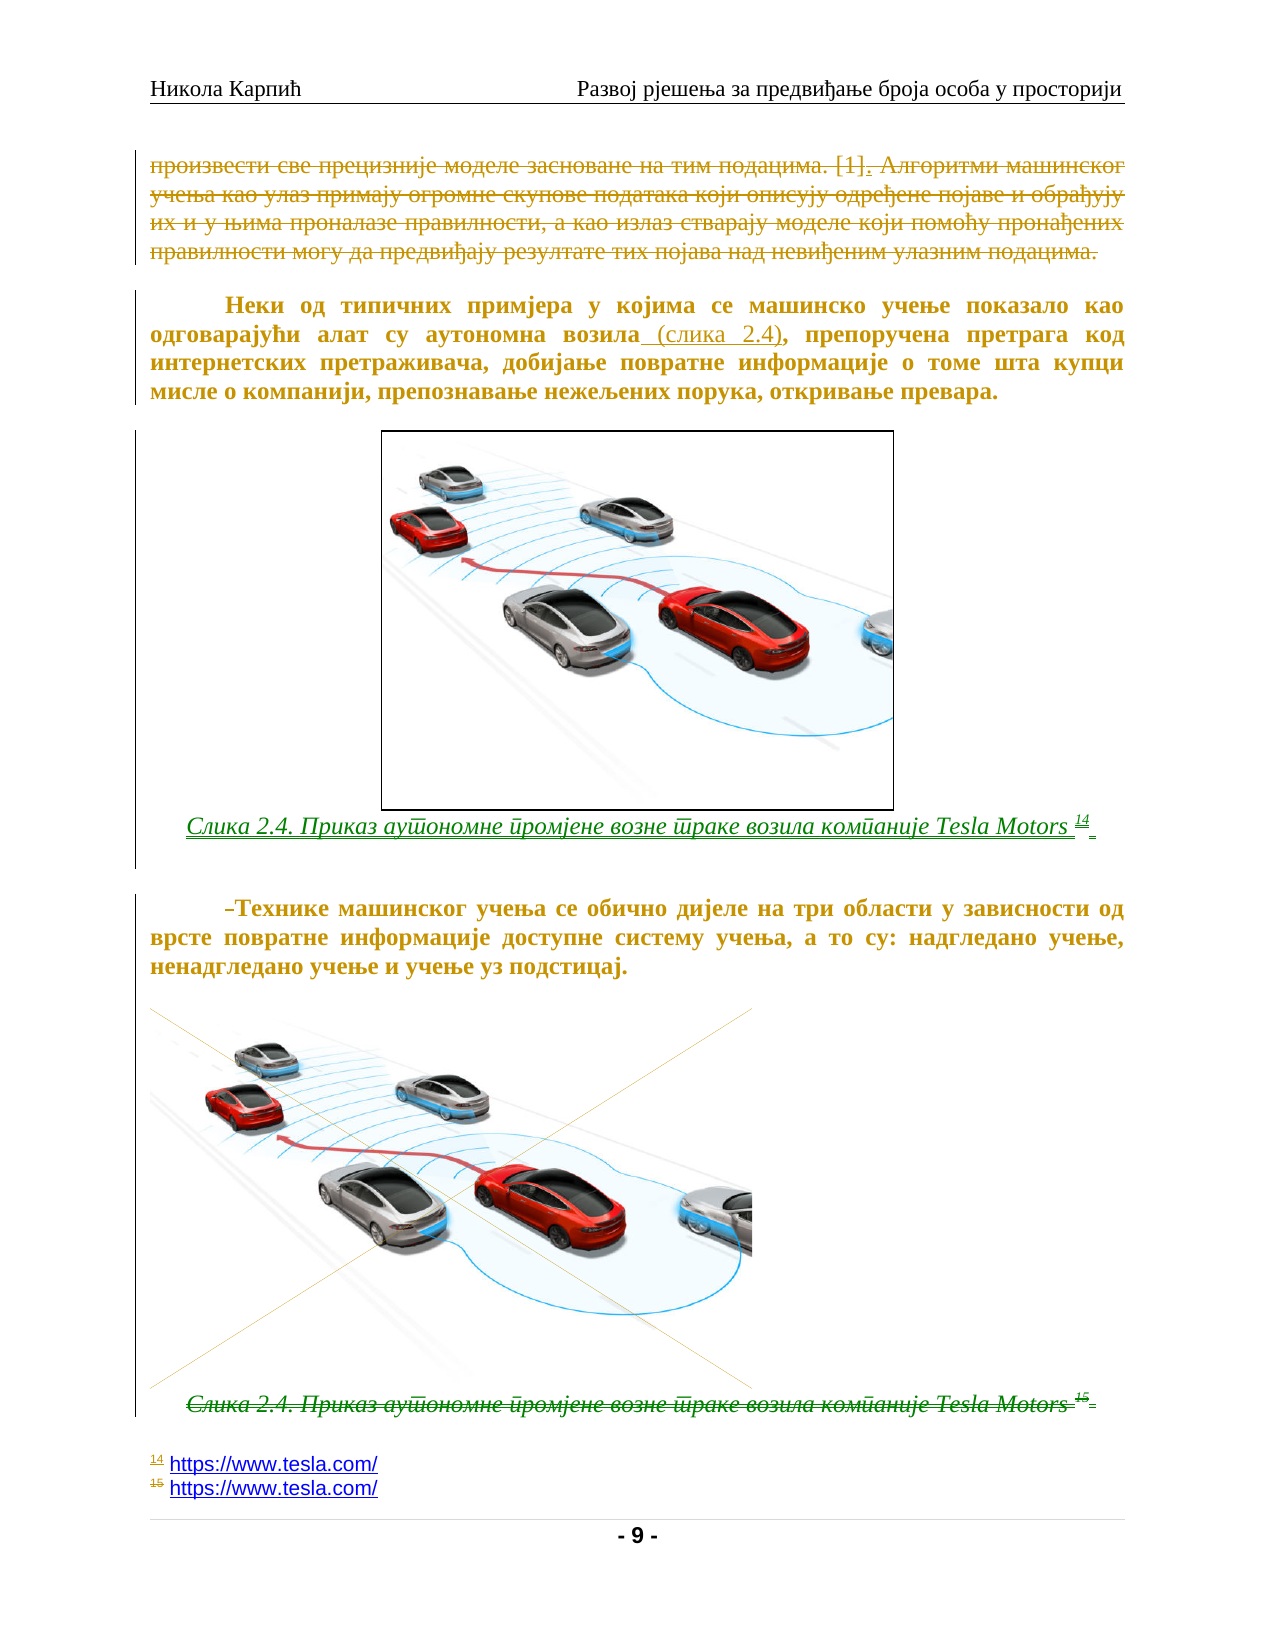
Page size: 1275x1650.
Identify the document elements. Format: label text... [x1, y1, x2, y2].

picture [453, 1009, 753, 1388]
text Неки од типичних примјера у којима се машинско учење показало као одговарајући алат су аутономна возила, препоручена претрага код интернетских претраживача, добијање повратне информације о томе шта купци мисле о компанији, препознавање нежељених порука, откривање превара. [150, 290, 1125, 405]
picture [152, 1200, 750, 1389]
text Технике машинског учења се обично дијеле на три области у зависности од врсте повратне информације доступне систему учења, а то су: надгледано учење, ненадгледано учење и учење уз подстицај. [150, 893, 1125, 980]
picture [151, 1008, 751, 1197]
picture [382, 432, 893, 809]
picture [150, 1010, 449, 1387]
